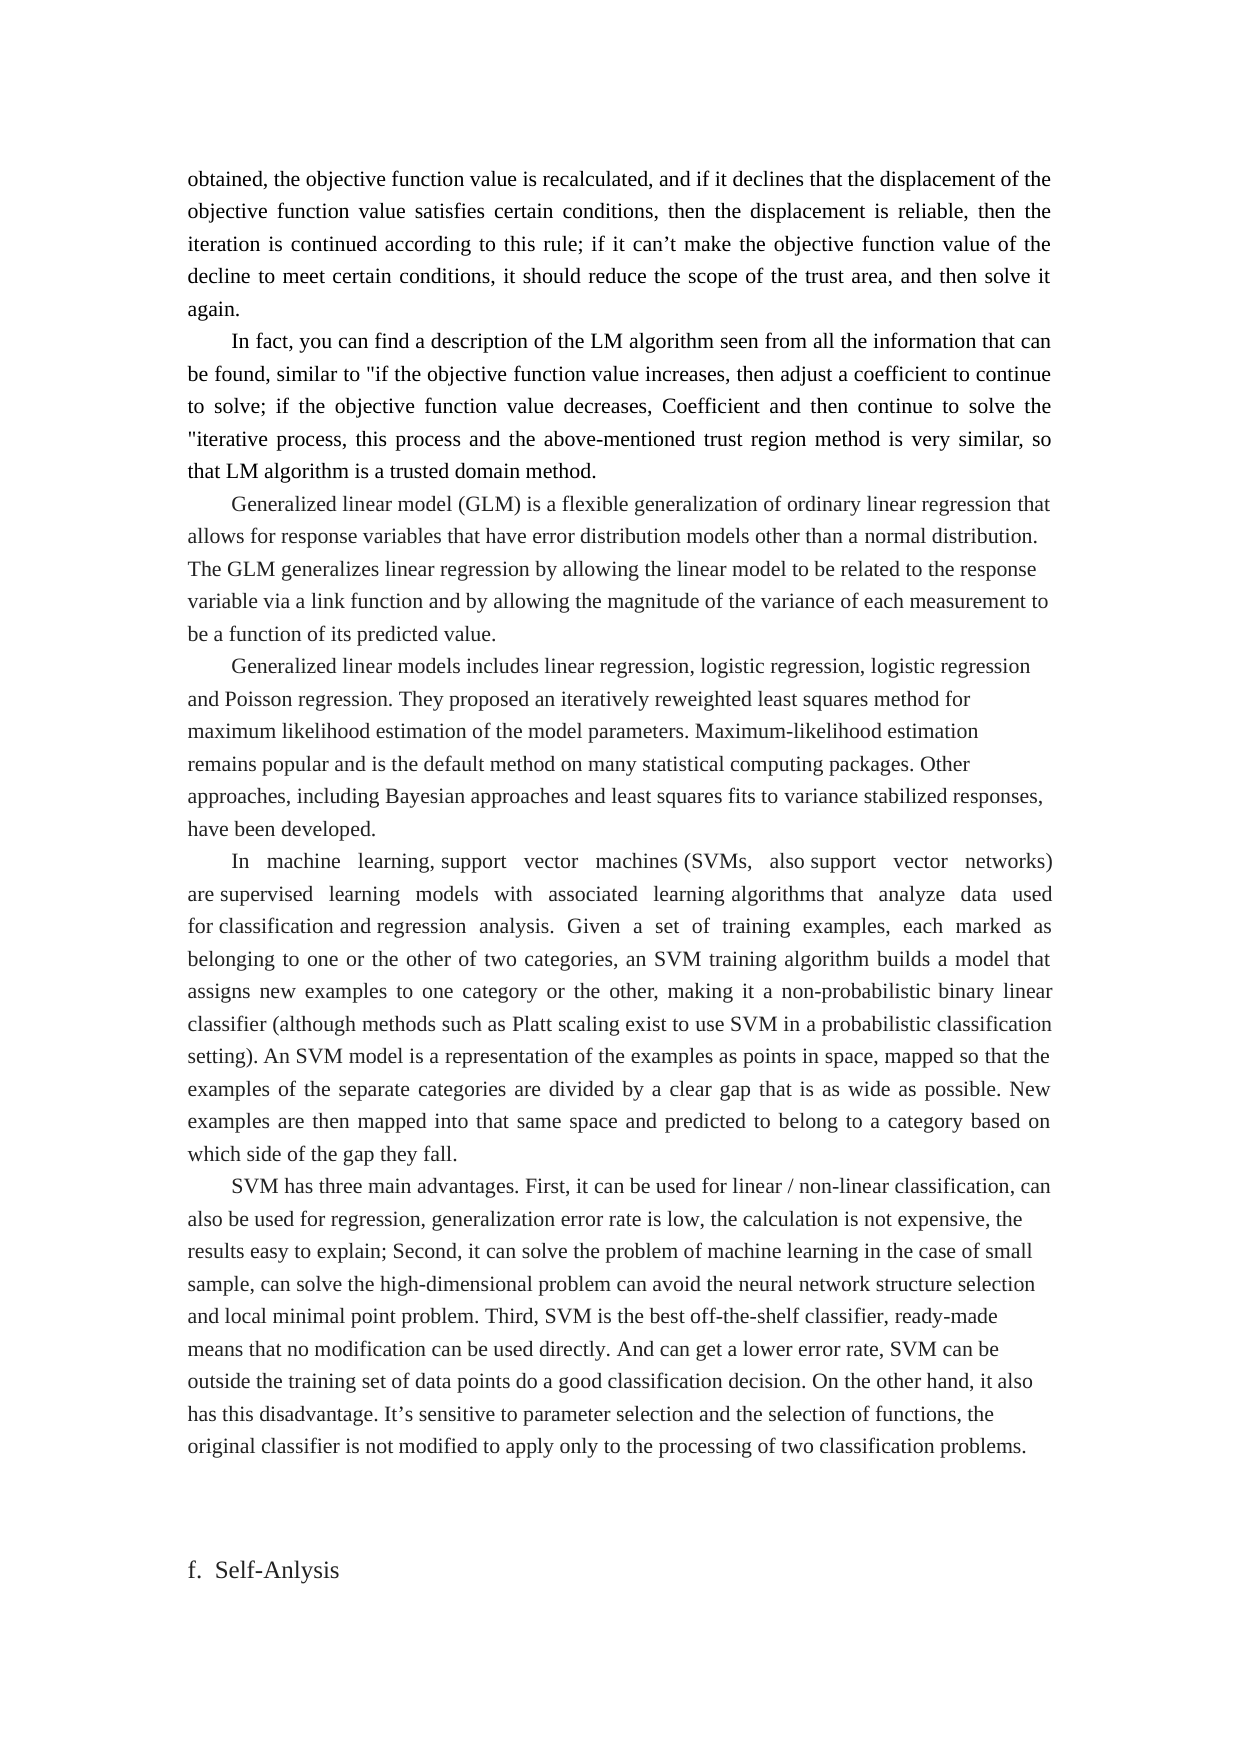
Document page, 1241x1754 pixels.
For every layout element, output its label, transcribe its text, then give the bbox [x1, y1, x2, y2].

text In machine learning, support vector machines (SVMs, also support vector networks) are supervised learning models with associated learning algorithms that analyze data used for classification and regression analysis. Given a set of training examples, each marked as belonging to one or the other of two categories, an SVM training algorithm builds a model that assigns new examples to one category or the other, making it a non-probabilistic binary linear classifier (although methods such as Platt scaling exist to use SVM in a probabilistic classification setting). An SVM model is a representation of the examples as points in space, mapped so that the examples of the separate categories are divided by a clear gap that is as wide as possible. New examples are then mapped into that same space and predicted to belong to a category based on which side of the gap they fall. [187, 844, 1053, 951]
text In machine learning, support vector machines (SVMs, also support vector networks) are supervised learning models with associated learning algorithms that analyze data used for classification and regression analysis. Given a set of training examples, each marked as belonging to one or the other of two categories, an SVM training algorithm builds a model that assigns new examples to one category or the other, making it a non-probabilistic binary linear classifier (although methods such as Platt scaling exist to use SVM in a probabilistic classification setting). An SVM model is a representation of the examples as points in space, mapped so that the examples of the separate categories are divided by a clear gap that is as wide as possible. New examples are then mapped into that same space and predicted to belong to a category based on which side of the gap they fall. [187, 952, 1053, 1169]
text In fact, you can find a description of the LM algorithm seen from all the information that can be found, similar to "if the objective function value increases, then adjust a coefficient to continue to solve; if the objective function value decreases, Coefficient and then continue to solve the "iterative process, this process and the above-mentioned trust region method is very similar, so that LM algorithm is a trusted domain method. [187, 324, 1053, 487]
text f. Self-Anlysis [187, 1553, 1053, 1585]
text Generalized linear models includes linear regression, logistic regression, logistic regression and Poisson regression. They proposed an iteratively reweighted least squares method for maximum likelihood estimation of the model parameters. Maximum-likelihood estimation remains popular and is the default method on many statistical computing packages. Other approaches, including Bayesian approaches and least squares fits to variance stabilized responses, have been developed. [187, 649, 1053, 844]
text SVM has three main advantages. First, it can be used for linear / non-linear classification, can also be used for regression, generalization error rate is low, the calculation is not expensive, the results easy to explain; Second, it can solve the problem of machine learning in the case of small sample, can solve the high-dimensional problem can avoid the neural network structure selection and local minimal point problem. Third, SVM is the best off-the-shelf classifier, ready-made means that no modification can be used directly. And can get a lower error rate, SVM can be outside the training set of data points do a good classification decision. On the other hand, it also has this disadvantage. It’s sensitive to parameter selection and the selection of functions, the original classifier is not modified to apply only to the processing of two classification problems. [187, 1169, 1053, 1462]
text Generalized linear model (GLM) is a flexible generalization of ordinary linear regression that allows for response variables that have error distribution models other than a normal distribution. The GLM generalizes linear regression by allowing the linear model to be related to the response variable via a link function and by allowing the magnitude of the variance of each measurement to be a function of its predicted value. [187, 487, 1053, 649]
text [187, 162, 1053, 324]
